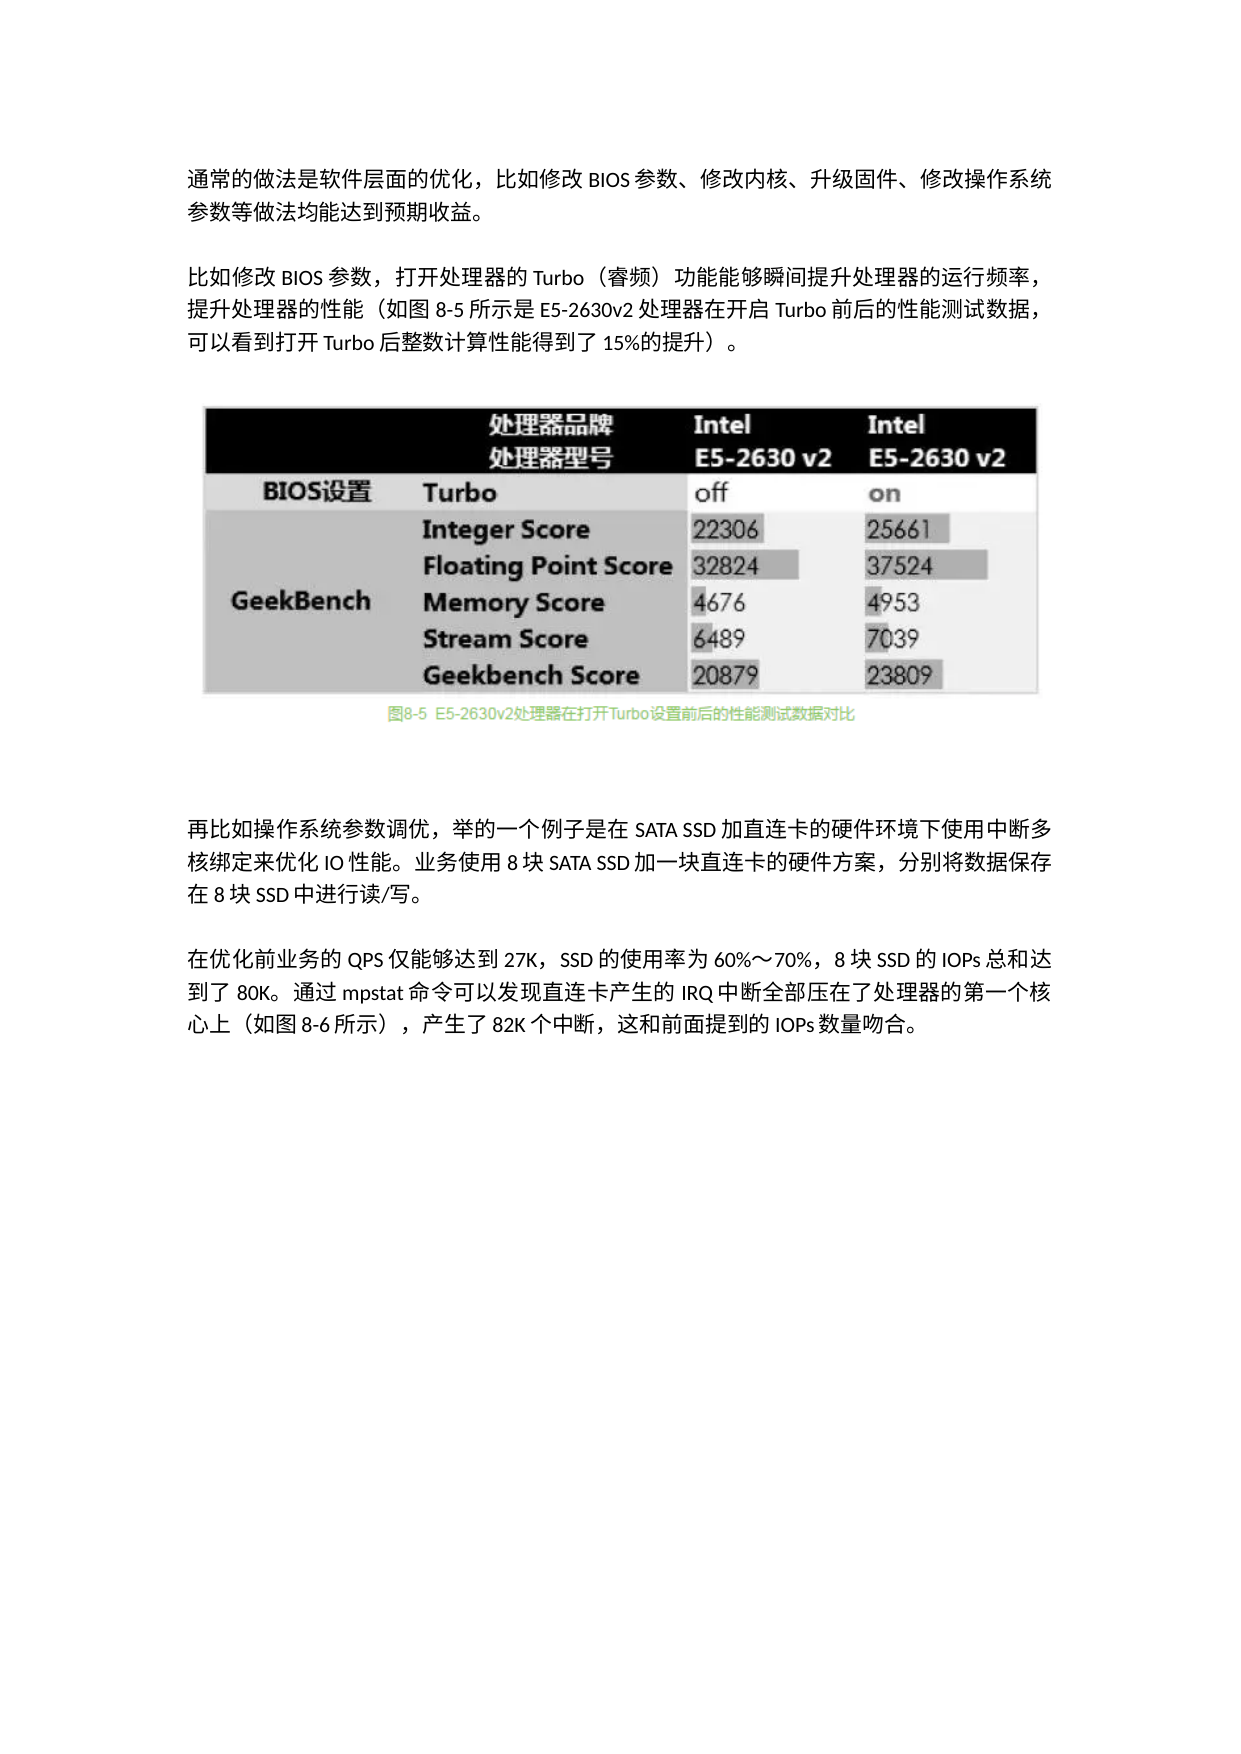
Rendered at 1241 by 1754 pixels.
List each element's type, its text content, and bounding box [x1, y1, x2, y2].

text 比如修改BIOS参数，打开处理器的Turbo（睿频）功能能够瞬间提升处理器的运行频率，提升处理器的性能（如图8-5所示是E5-2630v2处理器在开启Turbo前后的性能测试数据，可以看到打开Turbo后整数计算性能得到了15%的提升）。 [187, 259, 1053, 357]
picture [187, 389, 1053, 734]
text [187, 162, 1053, 227]
text 再比如操作系统参数调优，举的一个例子是在SATA SSD加直连卡的硬件环境下使用中断多核绑定来优化IO性能。业务使用8块SATA SSD加一块直连卡的硬件方案，分别将数据保存在8块SSD中进行读/写。 [187, 812, 1053, 909]
text 在优化前业务的QPS仅能够达到27K，SSD的使用率为60%～70%，8块SSD的IOPs总和达到了80K。通过mpstat命令可以发现直连卡产生的IRQ中断全部压在了处理器的第一个核心上（如图8-6所示），产生了82K个中断，这和前面提到的IOPs数量吻合。 [187, 942, 1053, 1039]
